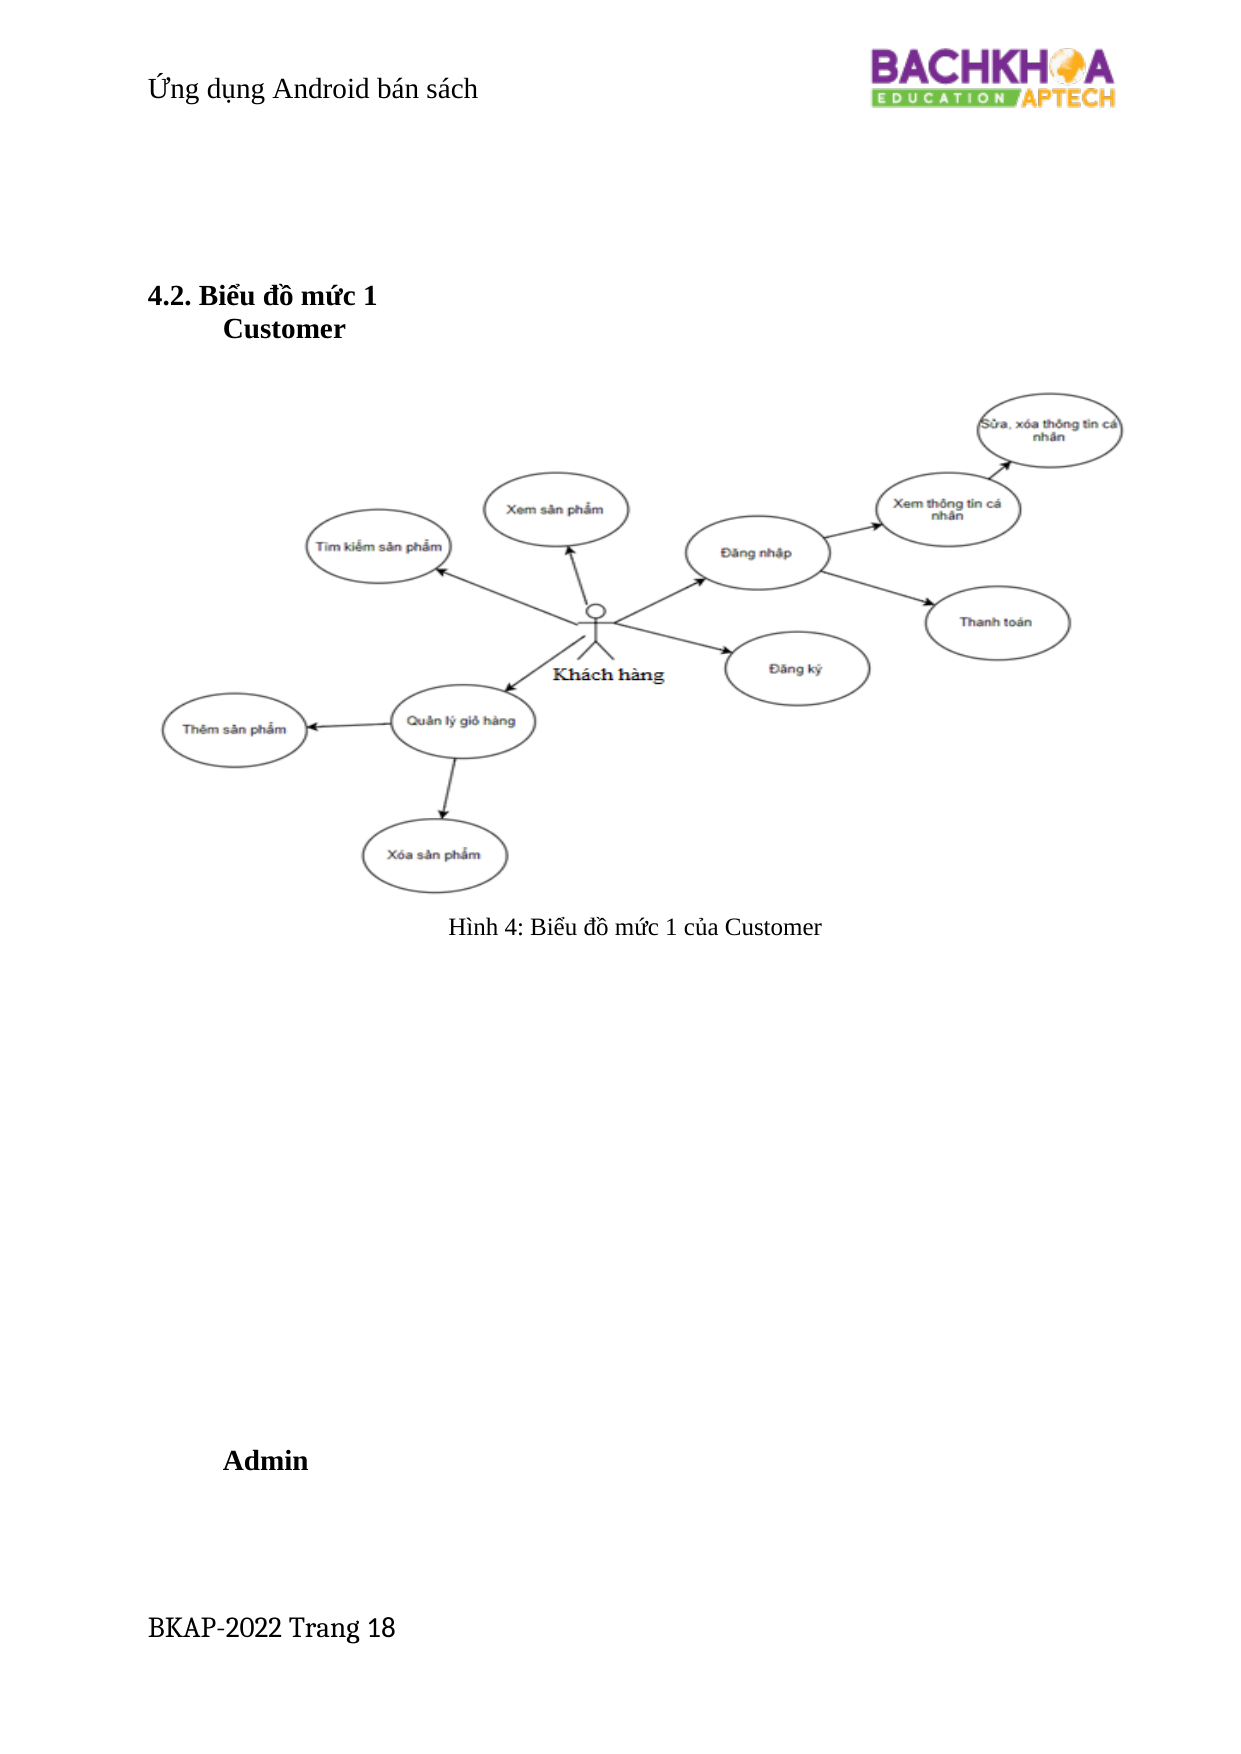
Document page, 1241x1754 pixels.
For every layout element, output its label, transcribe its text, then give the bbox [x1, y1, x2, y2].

text Customer [148, 311, 1122, 345]
picture [868, 47, 1120, 111]
text Hình 4: Biểu đồ mức 1 của Customer [148, 909, 1122, 940]
picture [147, 378, 1140, 909]
subtitle 4.2. Biểu đồ mức 1 [148, 278, 1122, 311]
text Admin [148, 1443, 1122, 1477]
